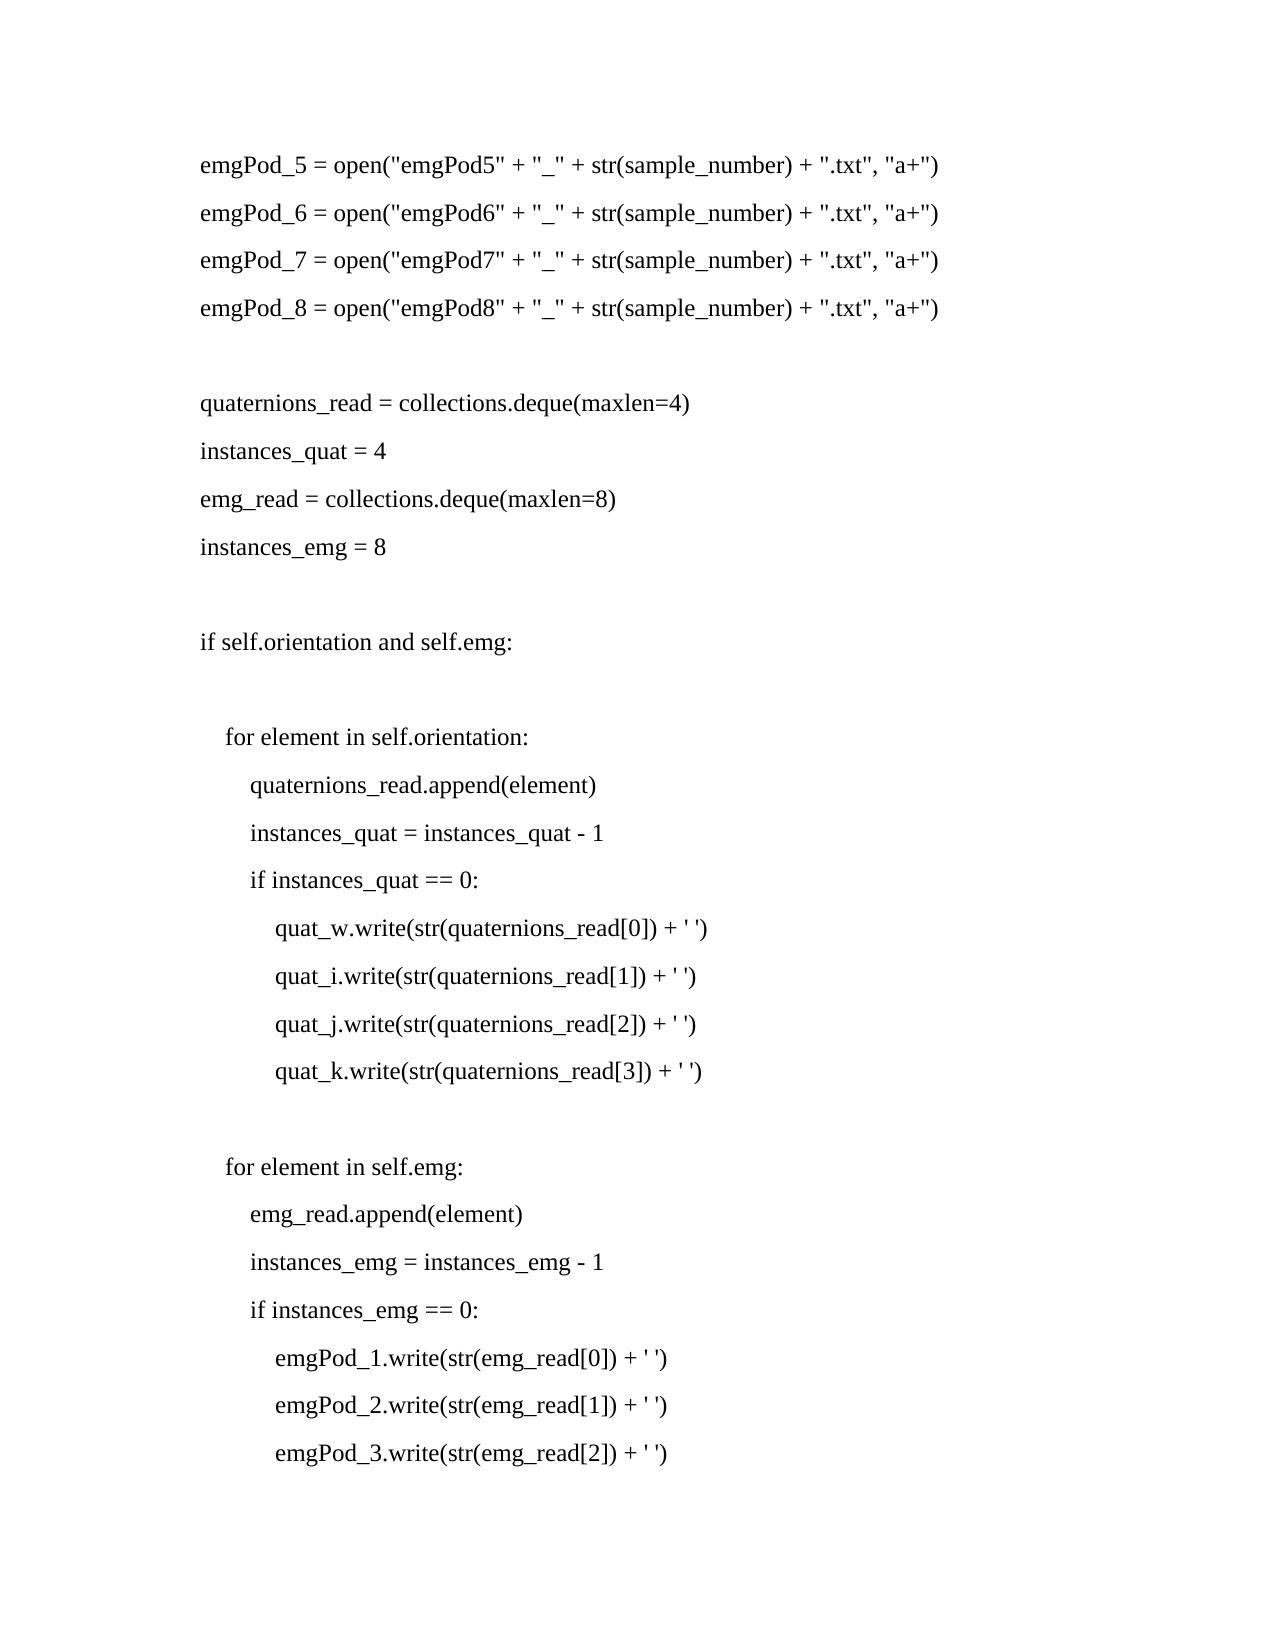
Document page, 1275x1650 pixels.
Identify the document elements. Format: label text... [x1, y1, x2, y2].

text emgPod_1.write(str(emg_read[0]) + ' ') [150, 1343, 1125, 1371]
text emgPod_6 = open("emgPod6" + "_" + str(sample_number) + ".txt", "a+") [150, 198, 1125, 226]
text quaternions_read = collections.deque(maxlen=4) [150, 388, 1125, 417]
text instances_emg = instances_emg - 1 [150, 1247, 1125, 1276]
text if self.orientation and self.emg: [150, 627, 1125, 656]
text for element in self.orientation: [150, 722, 1125, 751]
text for element in self.emg: [150, 1152, 1125, 1181]
text emgPod_8 = open("emgPod8" + "_" + str(sample_number) + ".txt", "a+") [150, 293, 1125, 322]
text instances_quat = 4 [150, 436, 1125, 465]
text quat_j.write(str(quaternions_read[2]) + ' ') [150, 1009, 1125, 1037]
text emg_read.append(element) [150, 1199, 1125, 1228]
text quat_k.write(str(quaternions_read[3]) + ' ') [150, 1056, 1125, 1085]
text emgPod_5 = open("emgPod5" + "_" + str(sample_number) + ".txt", "a+") [150, 150, 1125, 179]
text if instances_emg == 0: [150, 1295, 1125, 1324]
text if instances_quat == 0: [150, 866, 1125, 894]
text emg_read = collections.deque(maxlen=8) [150, 484, 1125, 513]
text instances_quat = instances_quat - 1 [150, 818, 1125, 847]
text quaternions_read.append(element) [150, 770, 1125, 799]
text quat_w.write(str(quaternions_read[0]) + ' ') [150, 913, 1125, 942]
text emgPod_3.write(str(emg_read[2]) + ' ') [150, 1438, 1125, 1467]
text instances_emg = 8 [150, 532, 1125, 560]
text quat_i.write(str(quaternions_read[1]) + ' ') [150, 961, 1125, 990]
text emgPod_2.write(str(emg_read[1]) + ' ') [150, 1390, 1125, 1419]
text emgPod_7 = open("emgPod7" + "_" + str(sample_number) + ".txt", "a+") [150, 245, 1125, 274]
